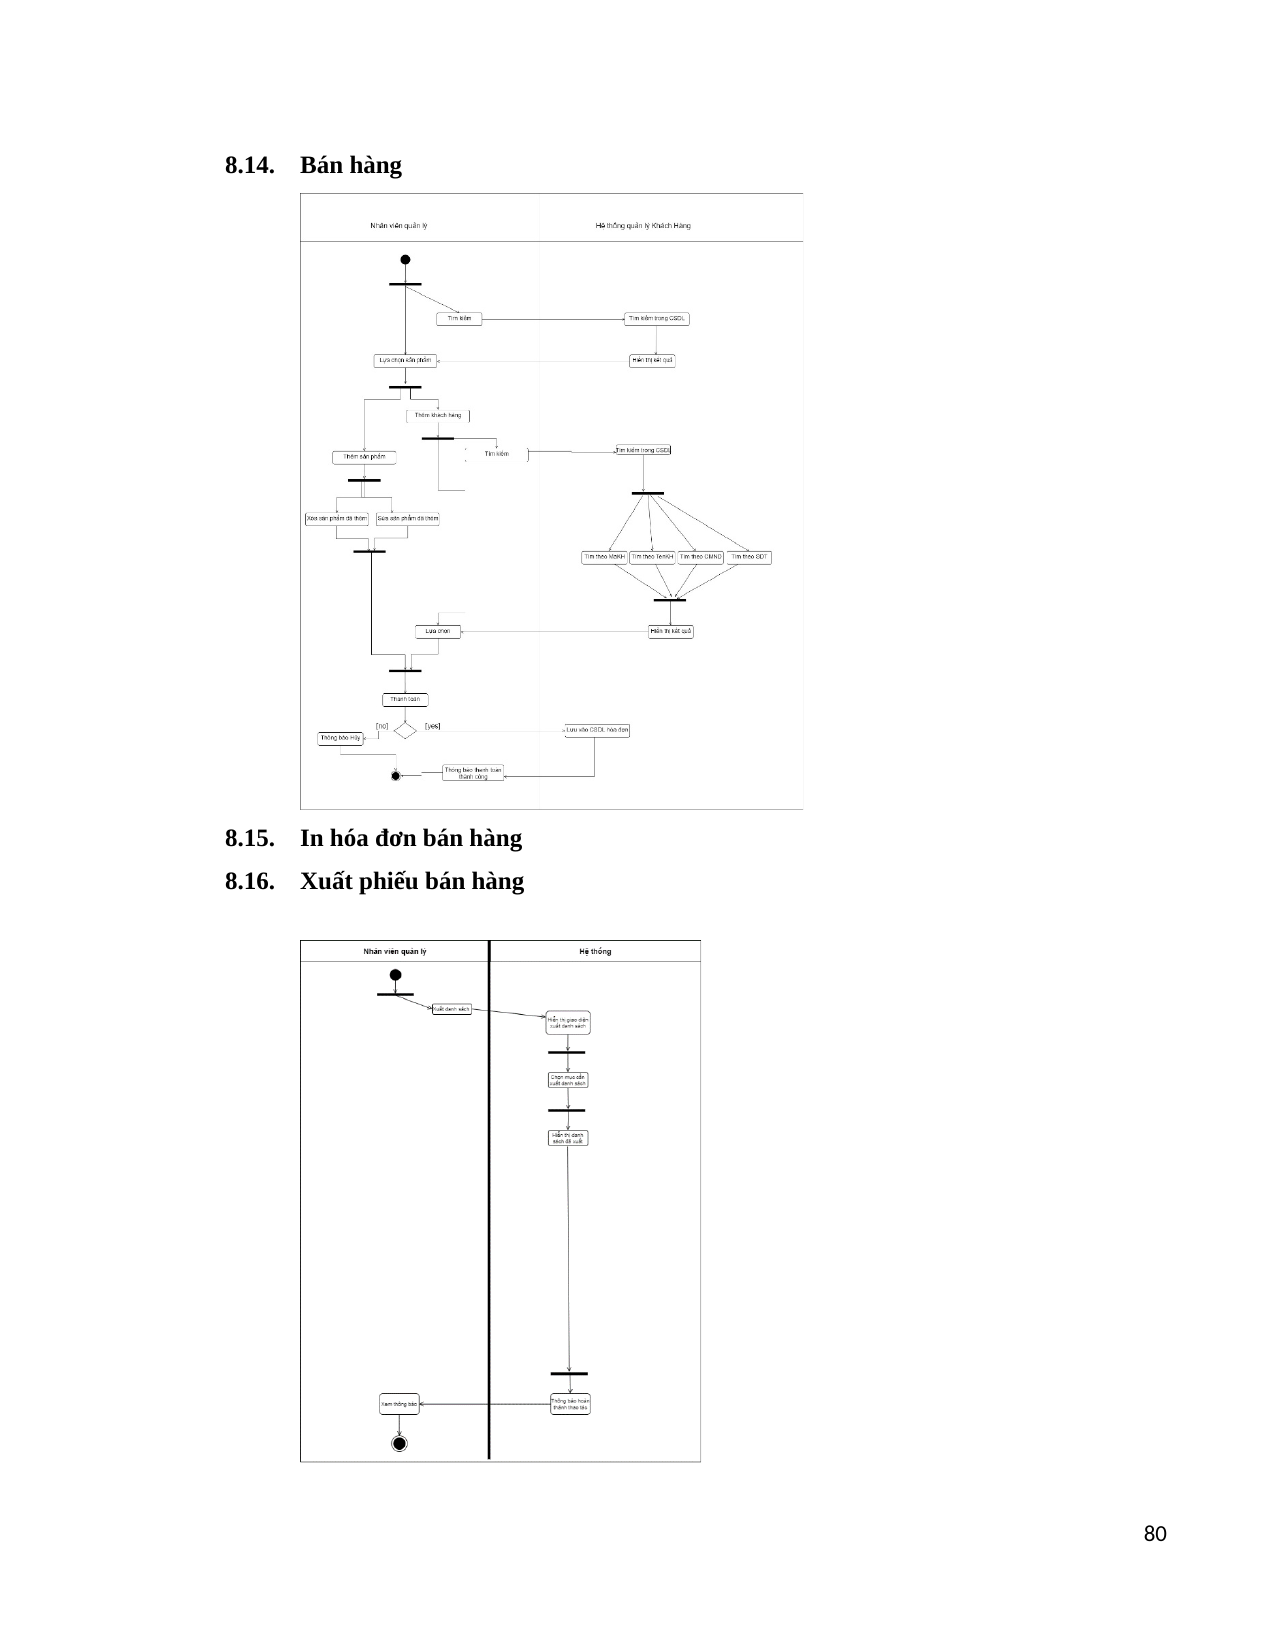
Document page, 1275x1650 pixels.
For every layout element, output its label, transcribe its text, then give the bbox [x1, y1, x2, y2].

list Xuất phiếu bán hàng [225, 866, 1167, 895]
picture [300, 193, 804, 810]
picture [300, 940, 702, 1463]
list Bán hàng [225, 150, 1167, 179]
list In hóa đơn bán hàng [225, 823, 1167, 852]
